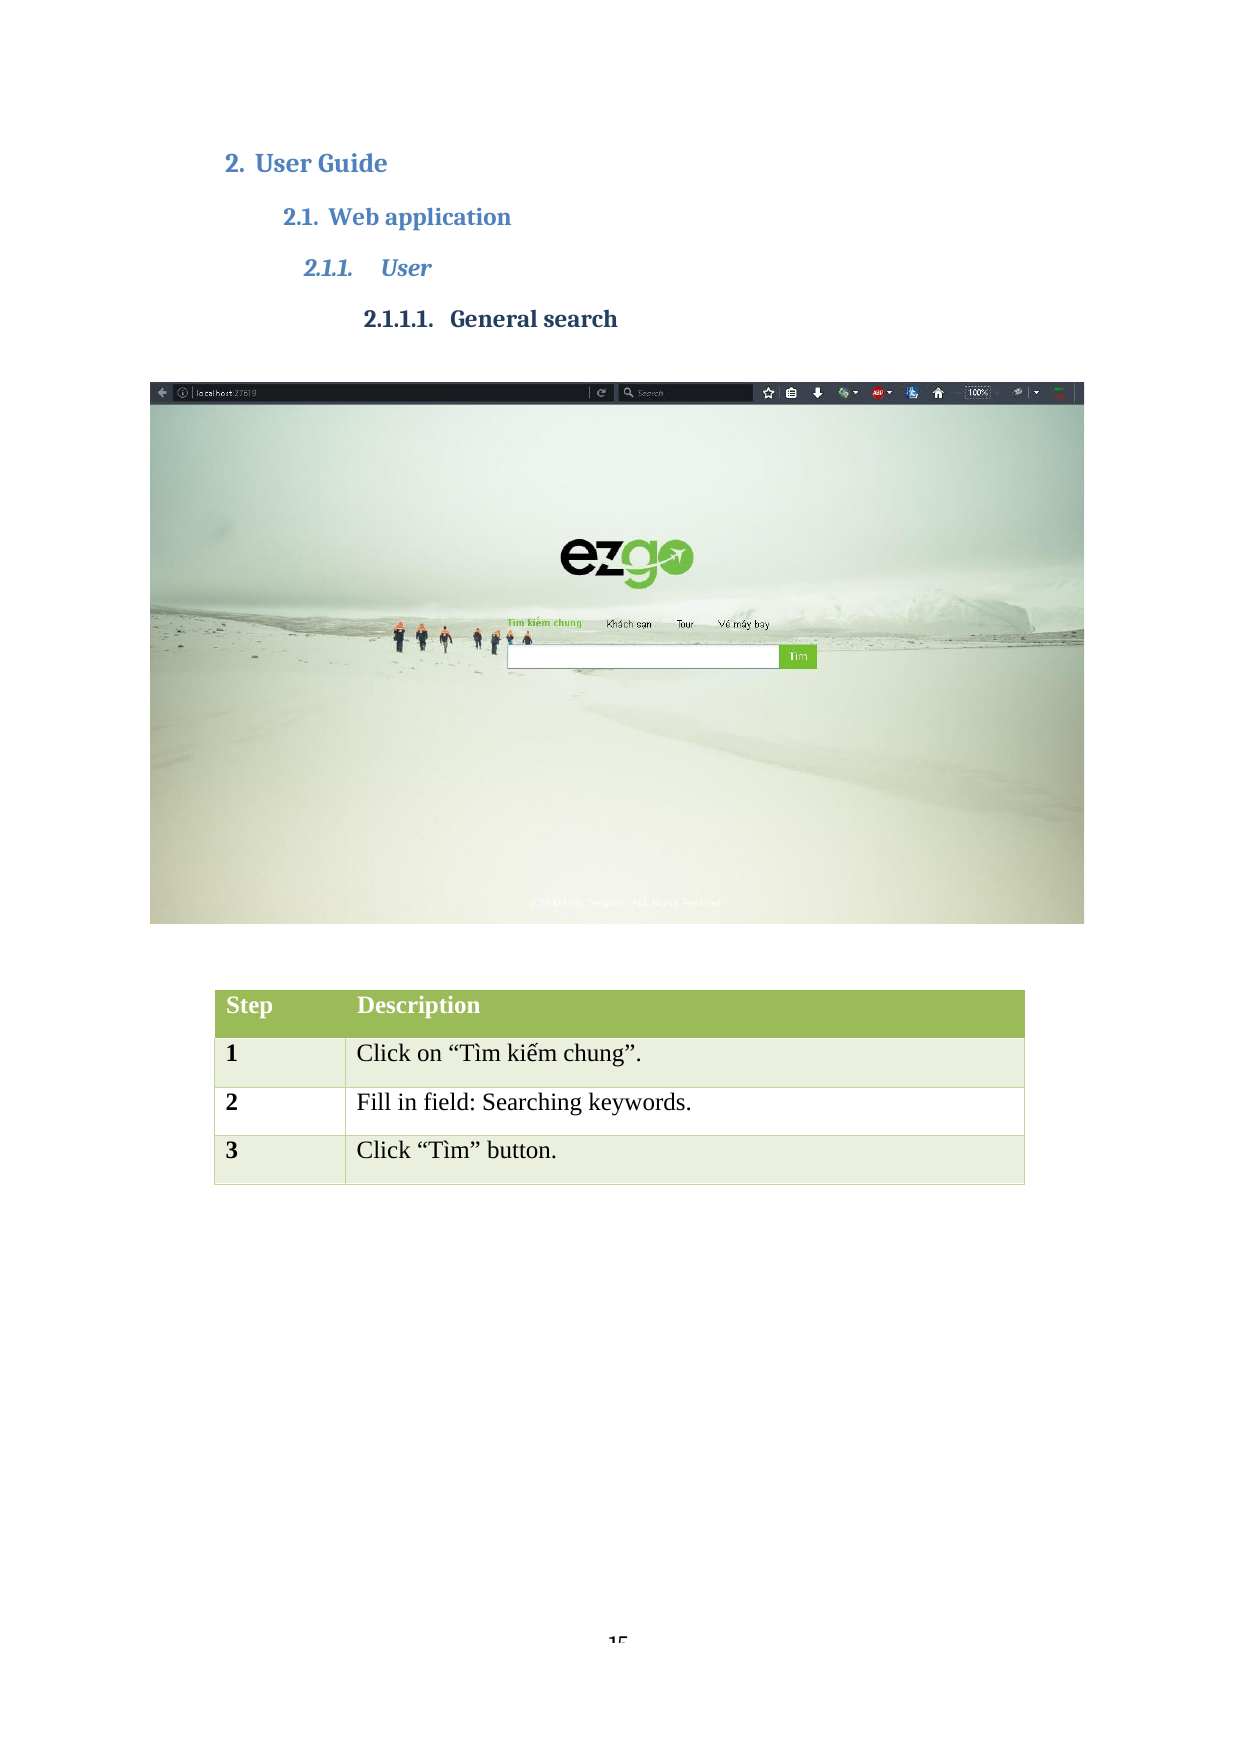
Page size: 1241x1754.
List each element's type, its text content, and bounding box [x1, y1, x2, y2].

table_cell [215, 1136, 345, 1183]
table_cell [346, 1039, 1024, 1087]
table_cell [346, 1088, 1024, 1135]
subtitle User [304, 253, 1103, 282]
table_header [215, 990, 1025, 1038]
subtitle User Guide [225, 148, 1103, 179]
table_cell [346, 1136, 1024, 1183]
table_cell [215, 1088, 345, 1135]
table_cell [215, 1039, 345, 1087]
subtitle Web application [283, 202, 1103, 231]
picture [150, 382, 1085, 924]
list General search [364, 305, 1103, 333]
